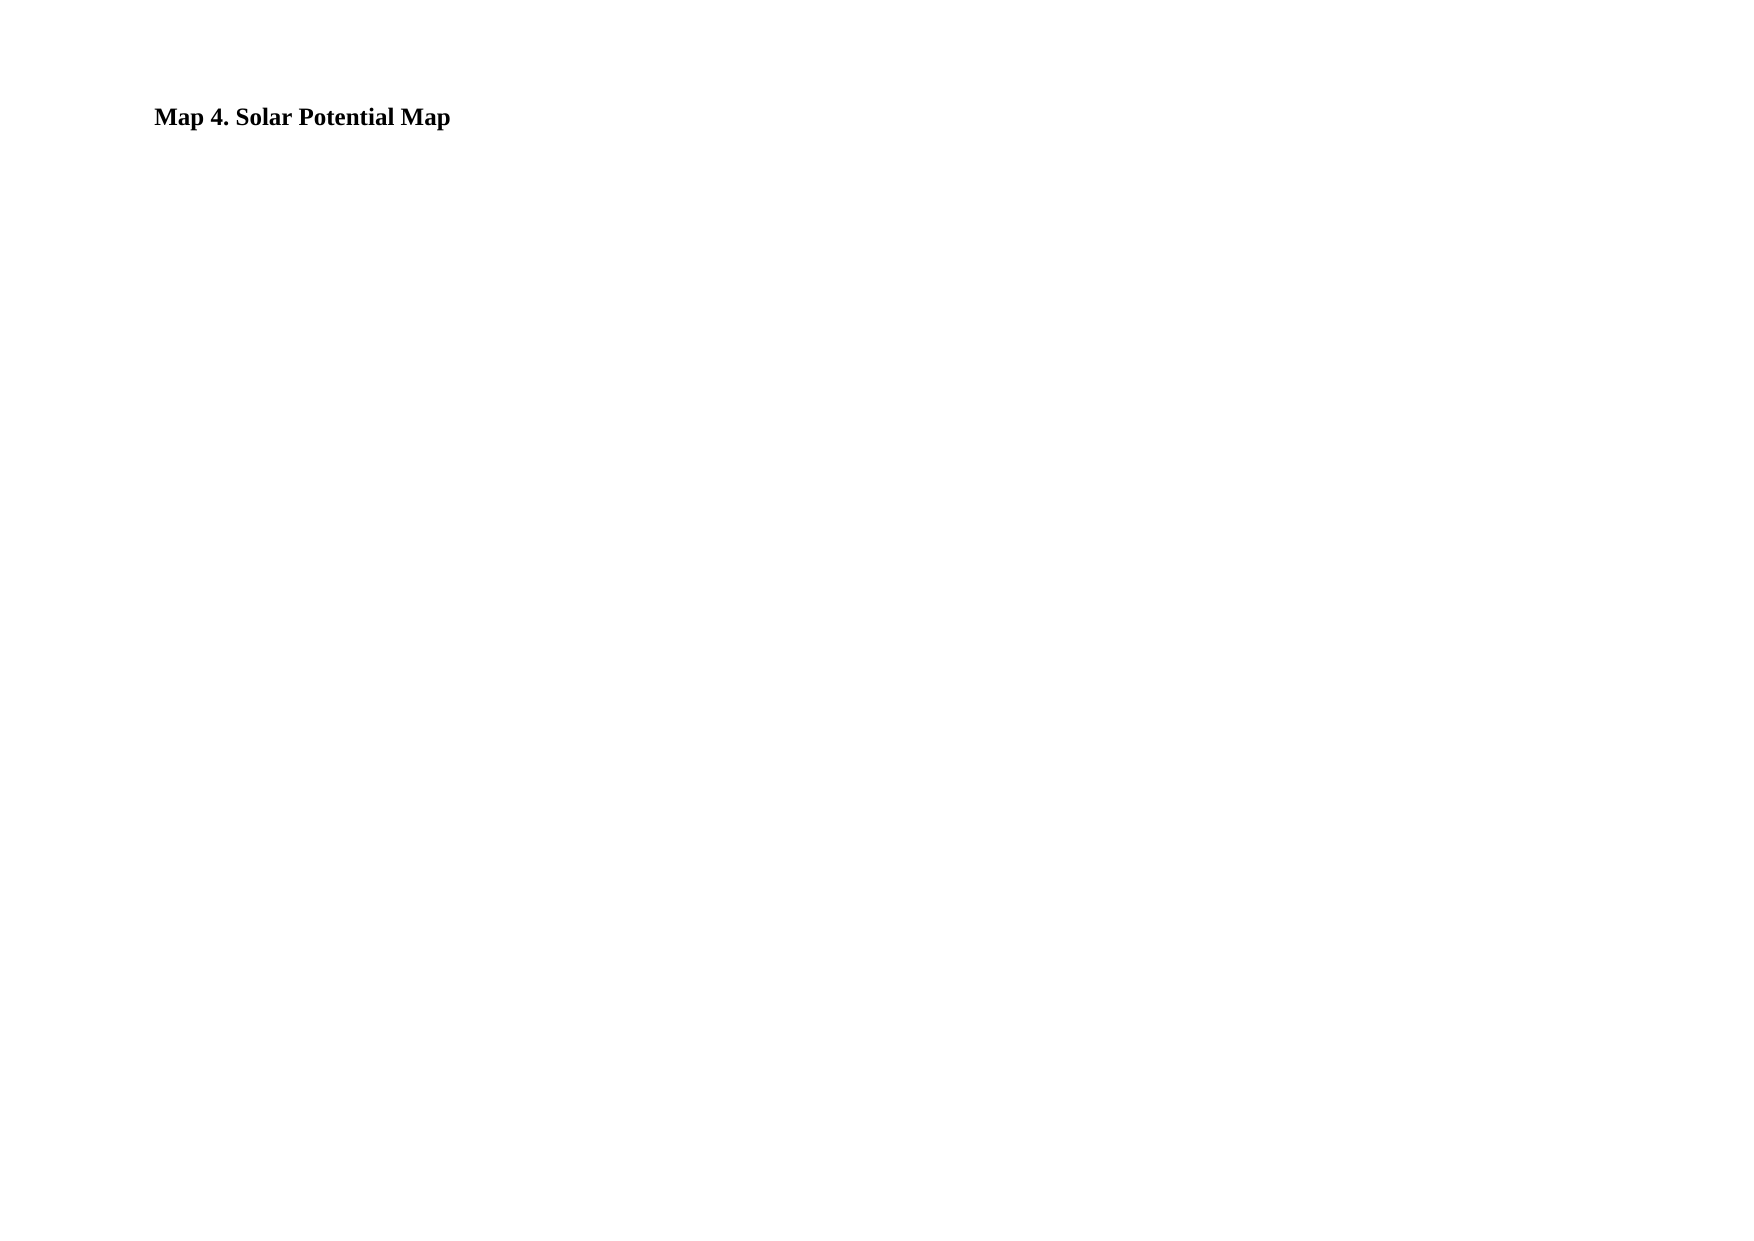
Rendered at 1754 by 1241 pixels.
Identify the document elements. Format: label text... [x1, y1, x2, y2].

text Map 4. Solar Potential Map [154, 102, 1598, 131]
